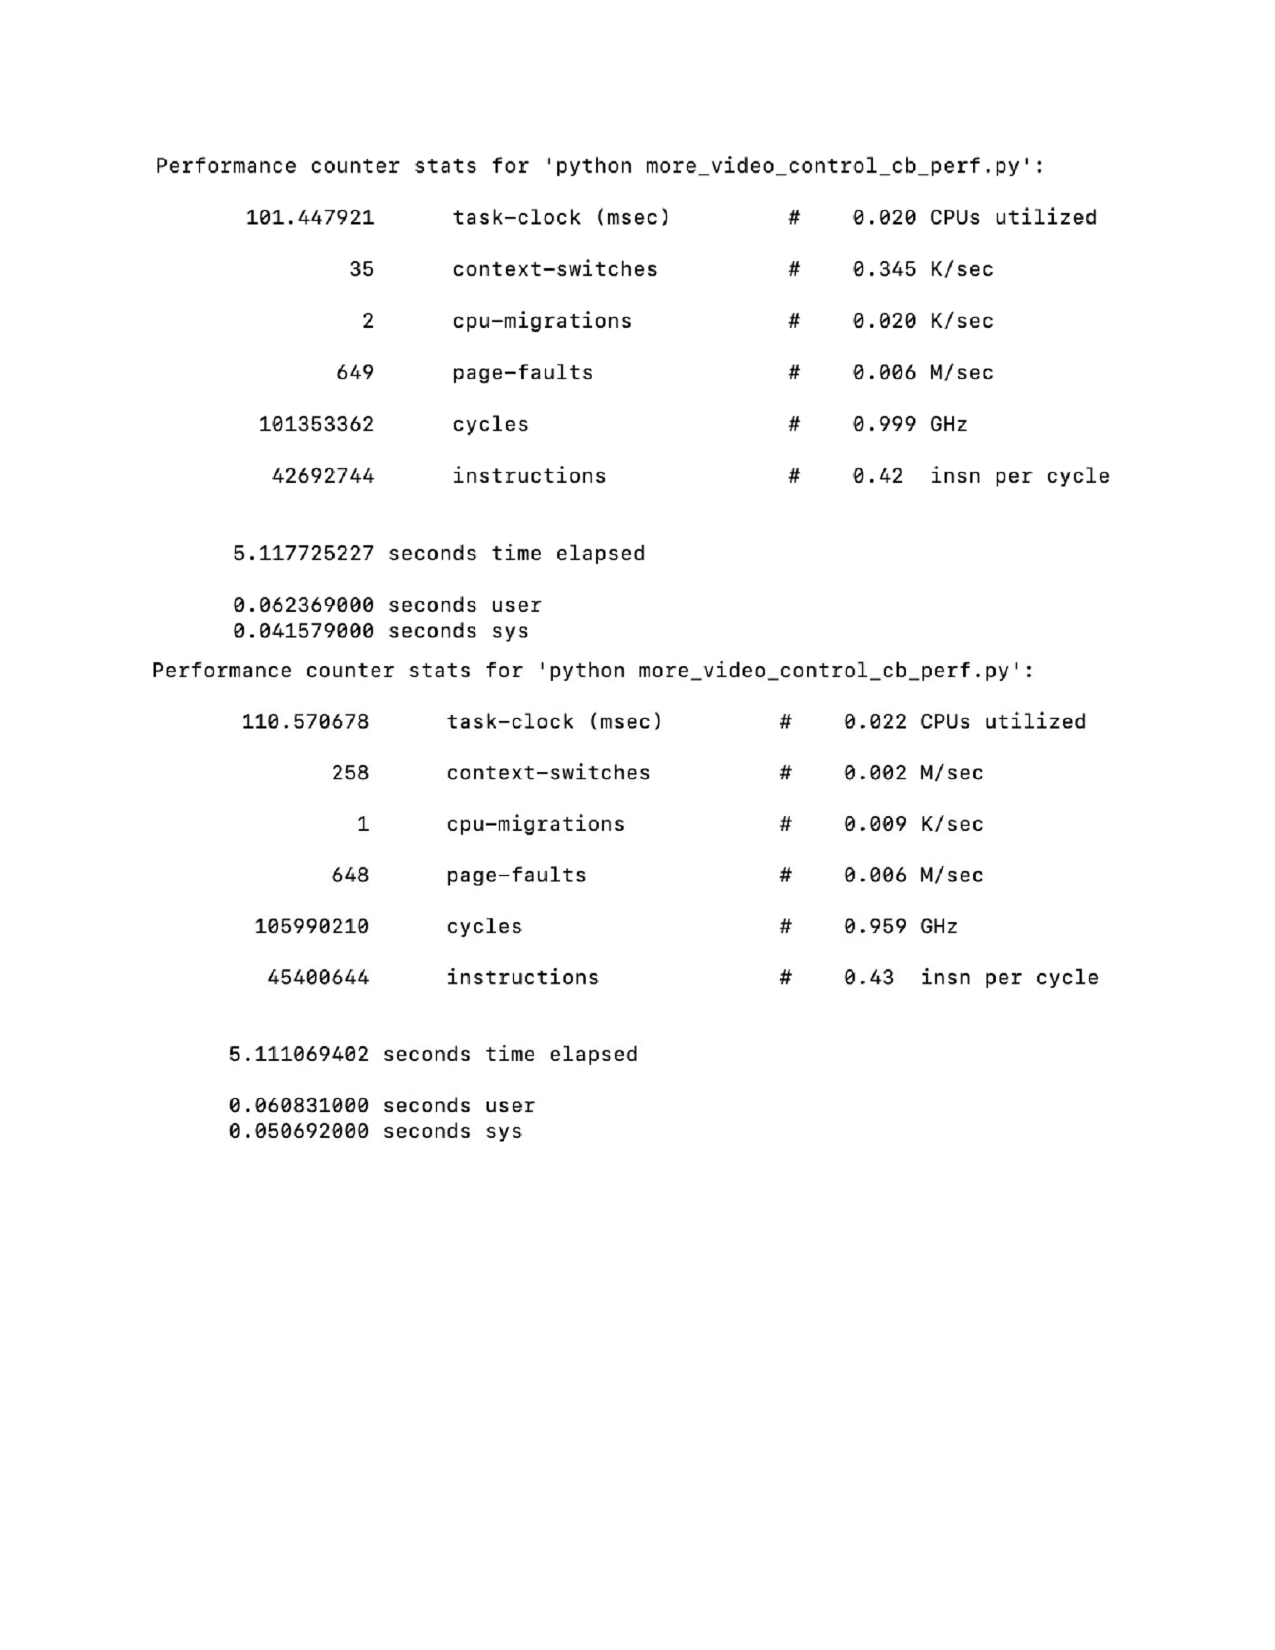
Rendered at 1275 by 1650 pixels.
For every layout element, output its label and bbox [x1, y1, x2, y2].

picture [150, 150, 1125, 652]
picture [150, 656, 1125, 1152]
